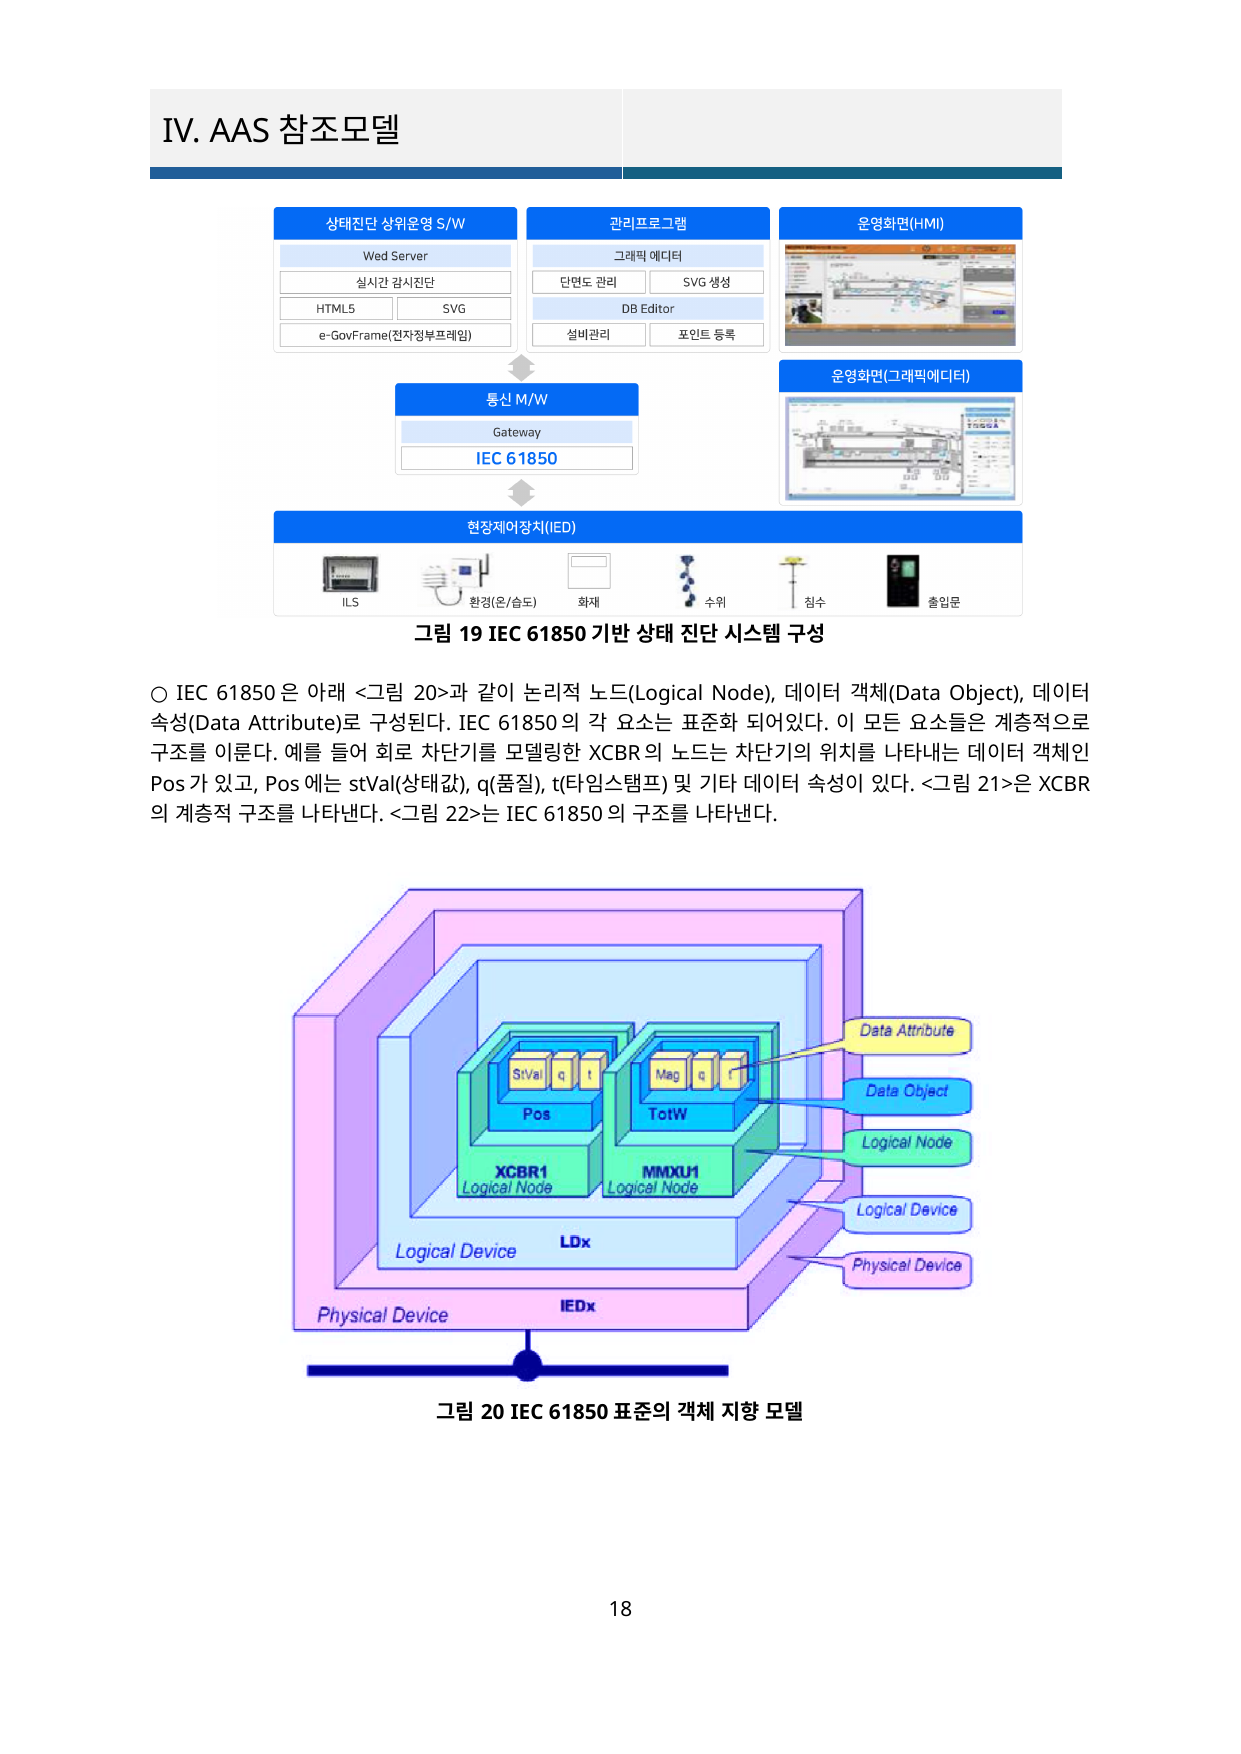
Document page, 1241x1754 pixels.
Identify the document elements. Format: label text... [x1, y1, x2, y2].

picture [217, 207, 1023, 618]
picture [237, 855, 1003, 1395]
text 그림 19 IEC 61850 기반 상태 진단 시스템 구성 [150, 617, 1090, 648]
text ○ IEC 61850은 아래 <그림 20>과 같이 논리적 노드(Logical Node), 데이터 객체(Data Object), 데이터 속성(Data Attribute)로 구성된다. IEC 61850의 각 요소는 표준화 되어있다. 이 모든 요소들은 계층적으로 구조를 이룬다. 예를 들어 회로 차단기를 모델링한 XCBR의 노드는 차단기의 위치를 나타내는 데이터 객체인 Pos가 있고, Pos에는 stVal(상태값), q(품질), t(타임스탬프) 및 기타 데이터 속성이 있다. <그림 21>은 XCBR의 계층적 구조를 나타낸다. <그림 22>는 IEC 61850의 구조를 나타낸다. [150, 676, 1090, 828]
text 그림 20 IEC 61850 표준의 객체 지향 모델 [150, 1395, 1090, 1425]
